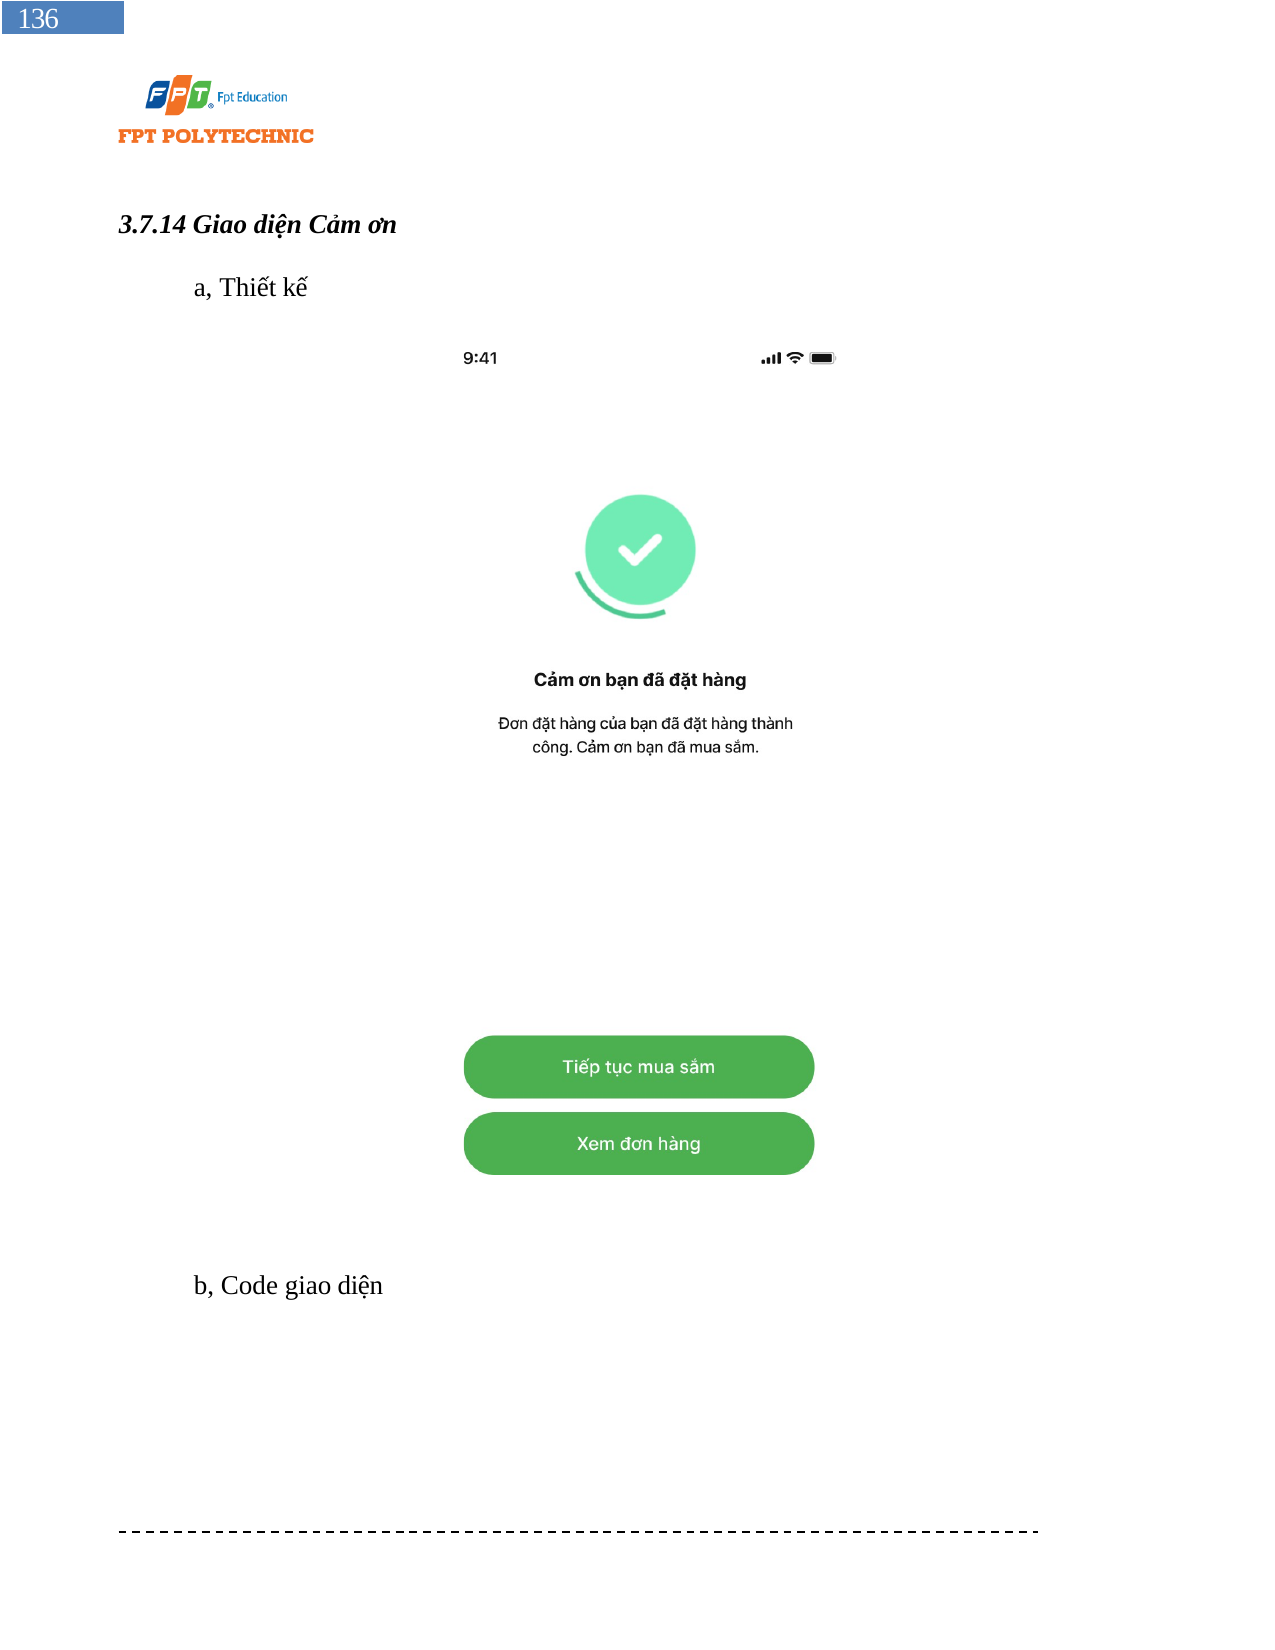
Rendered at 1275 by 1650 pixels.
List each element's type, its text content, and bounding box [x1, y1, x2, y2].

text a, Thiết kế [193, 271, 1210, 302]
text b, Code giao diện [193, 1269, 1210, 1300]
picture [463, 352, 837, 1175]
subtitle Giao diện Cảm ơn [118, 209, 1210, 240]
picture [118, 75, 314, 143]
